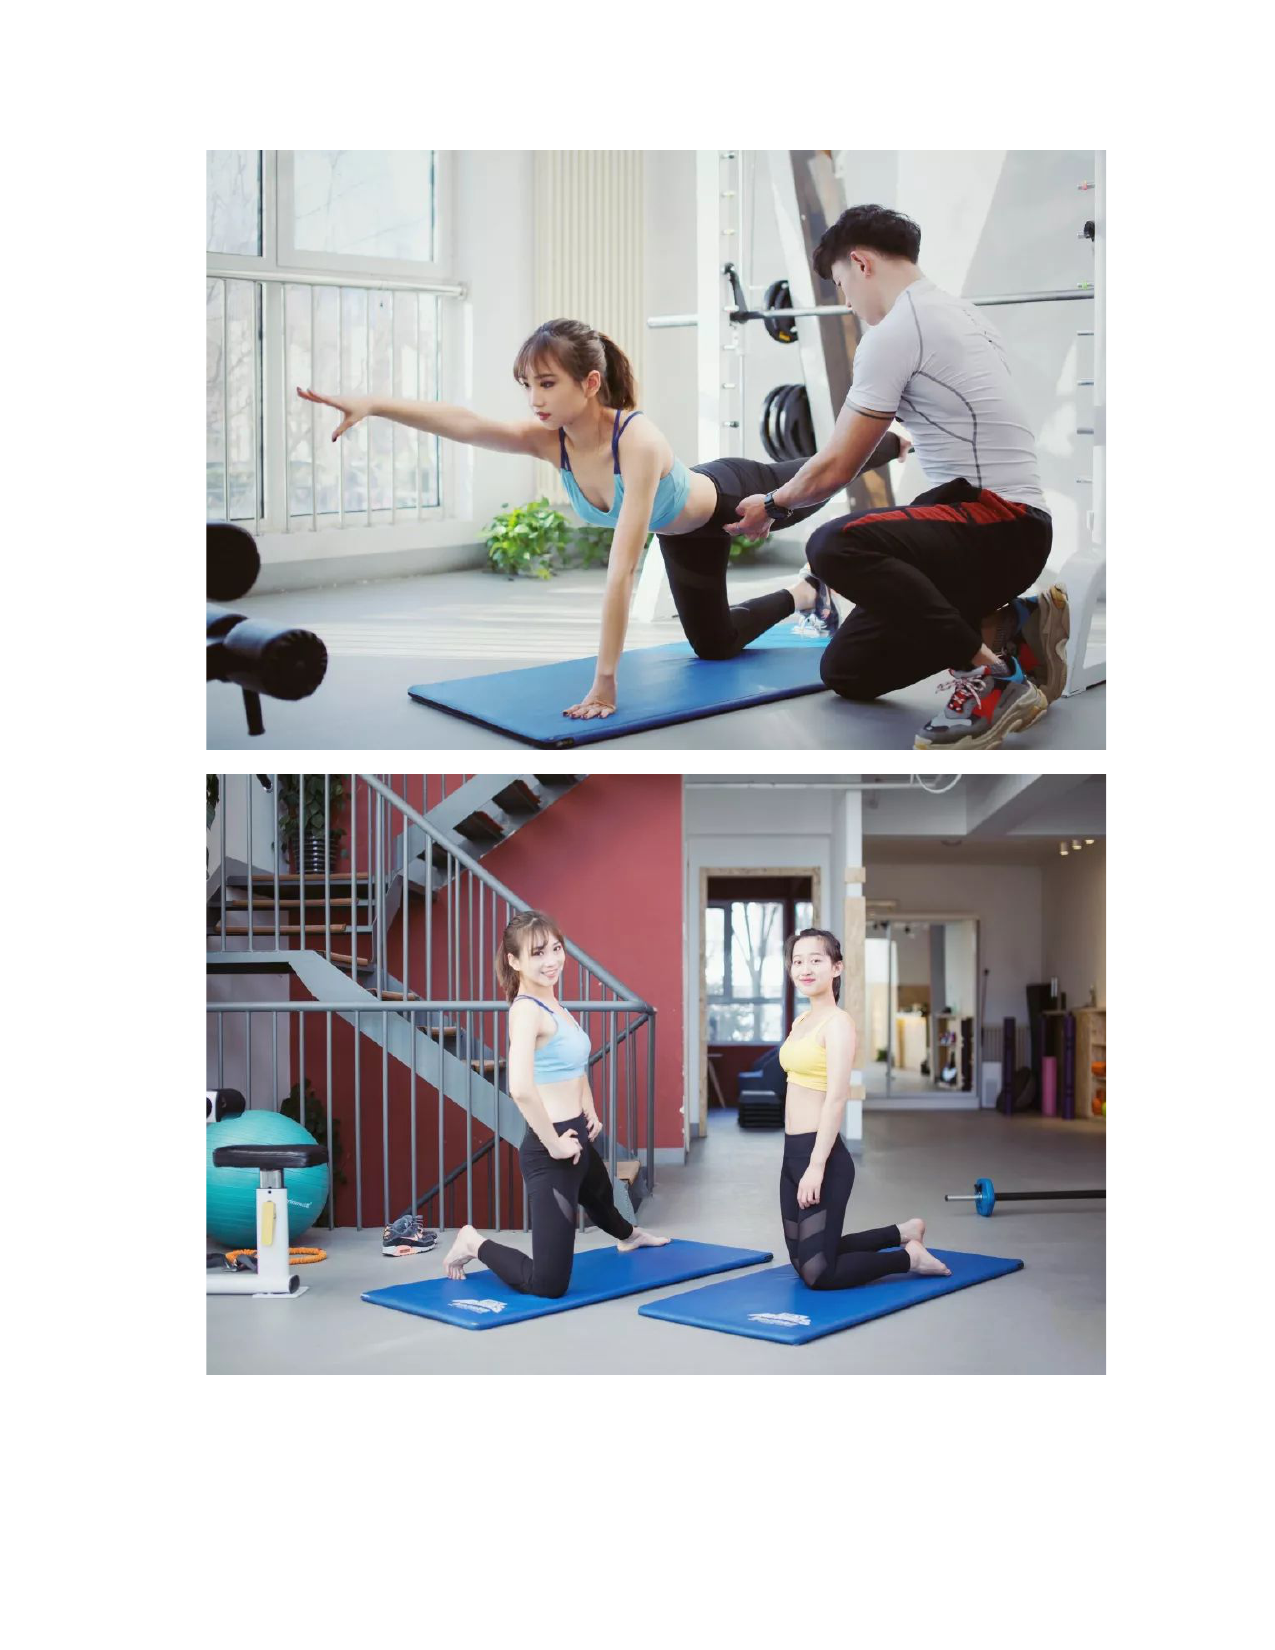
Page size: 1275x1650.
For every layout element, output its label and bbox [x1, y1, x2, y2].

picture [206, 150, 1107, 750]
picture [206, 774, 1107, 1375]
